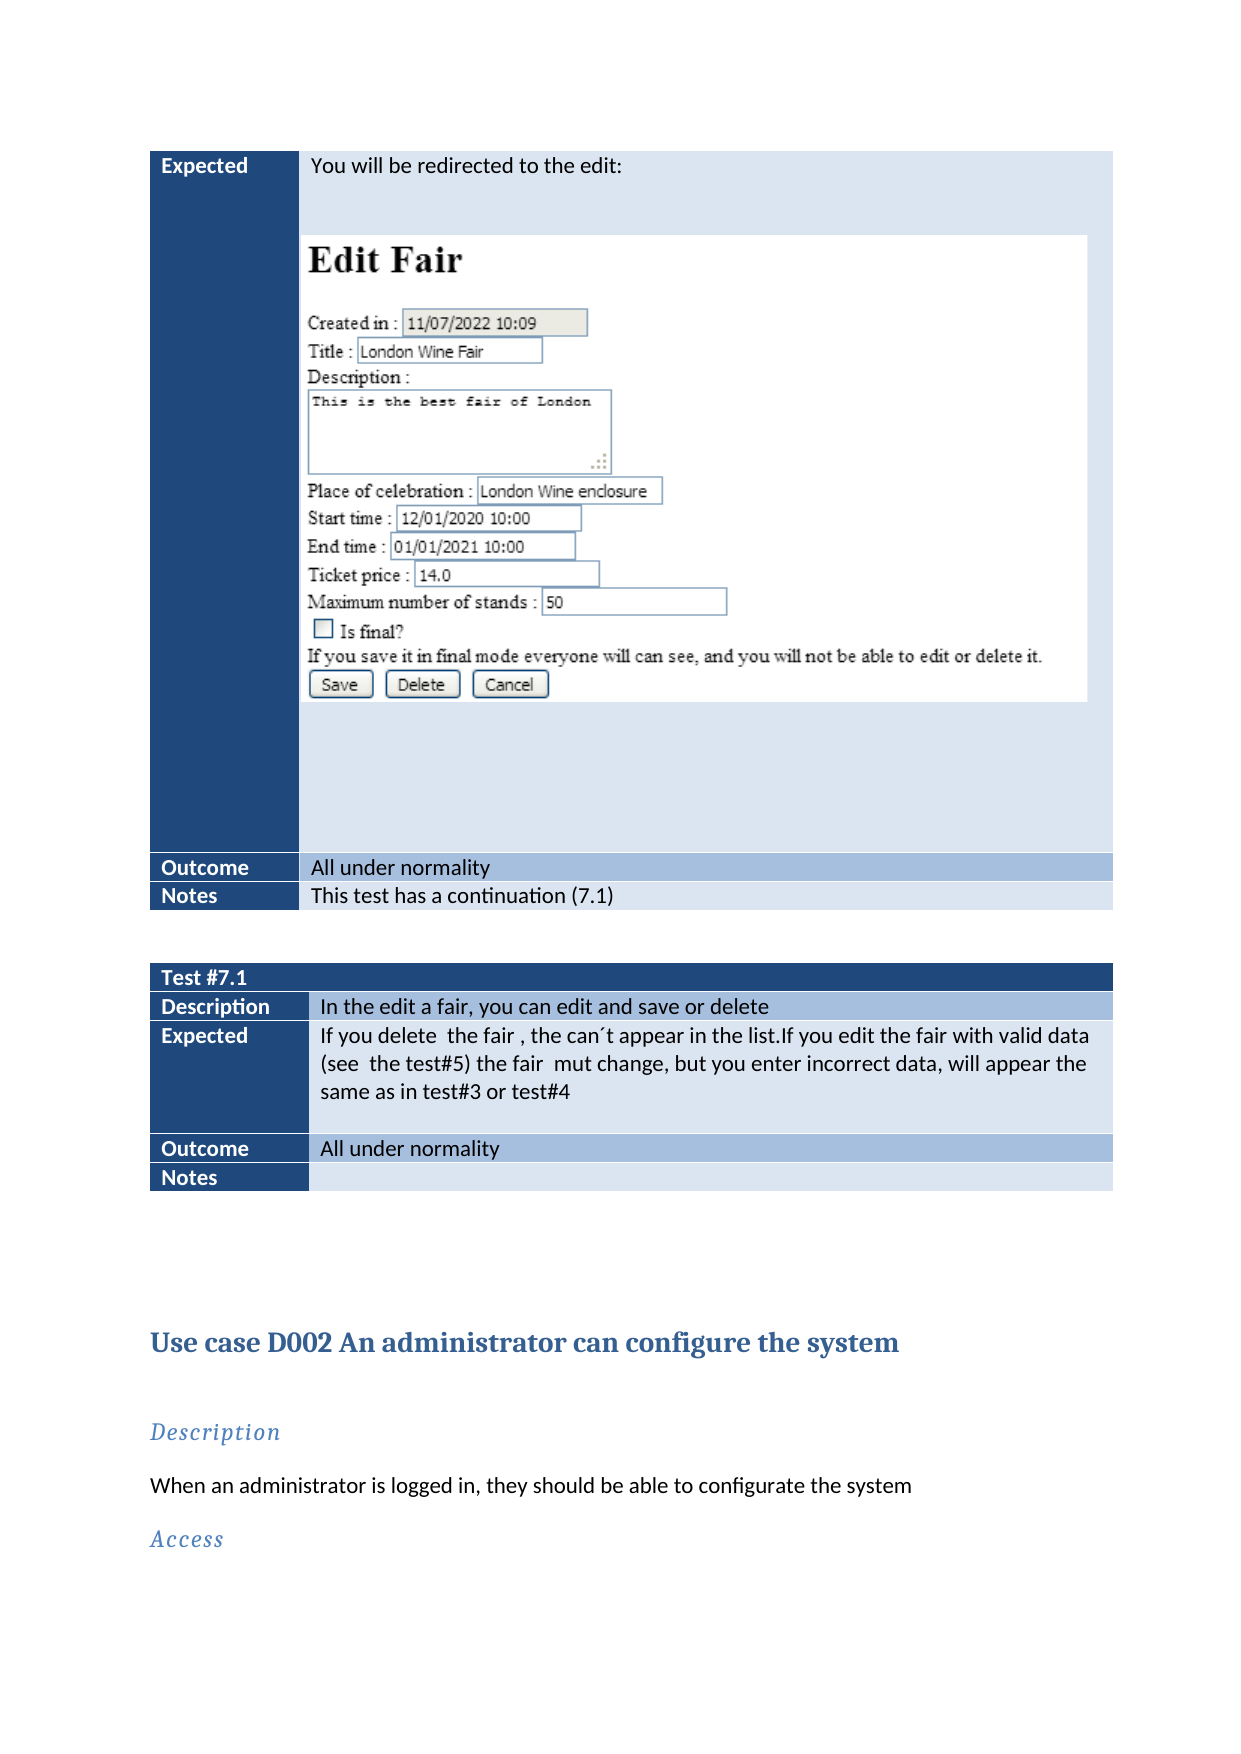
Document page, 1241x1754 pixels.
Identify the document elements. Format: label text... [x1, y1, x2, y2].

table_cell All under normality [300, 853, 1113, 881]
table_cell Expected [150, 1021, 309, 1133]
text When an administrator is logged in, they should be able to configurate the system [150, 1472, 1090, 1500]
table_cell Description [150, 992, 309, 1020]
table_cell If you delete the fair , the can´t appear in the list.If you edit the fair with valid data (see the test#5) the fair mut change, but you enter incorrect data, will appear the same as in test#3 or test#4 [309, 1021, 1113, 1133]
table_cell [309, 1163, 1113, 1191]
table_cell This test has a continuation (7.1) [300, 882, 1113, 910]
table_cell Expected [150, 151, 299, 852]
table_header Test #7.1 [150, 963, 1113, 991]
table_cell In the edit a fair, you can edit and save or delete [309, 992, 1113, 1020]
table_cell You will be redirected to the edit: [300, 151, 1113, 852]
subtitle Use case D002 An administrator can configure the system [150, 1326, 1090, 1360]
picture [299, 235, 1086, 700]
table_cell Outcome [150, 853, 299, 881]
table_cell Notes [150, 882, 299, 910]
table_cell Outcome [150, 1134, 309, 1162]
subtitle Description [150, 1418, 1090, 1447]
table_cell All under normality [309, 1134, 1113, 1162]
subtitle Access [150, 1525, 1090, 1553]
table_cell Notes [150, 1163, 309, 1191]
